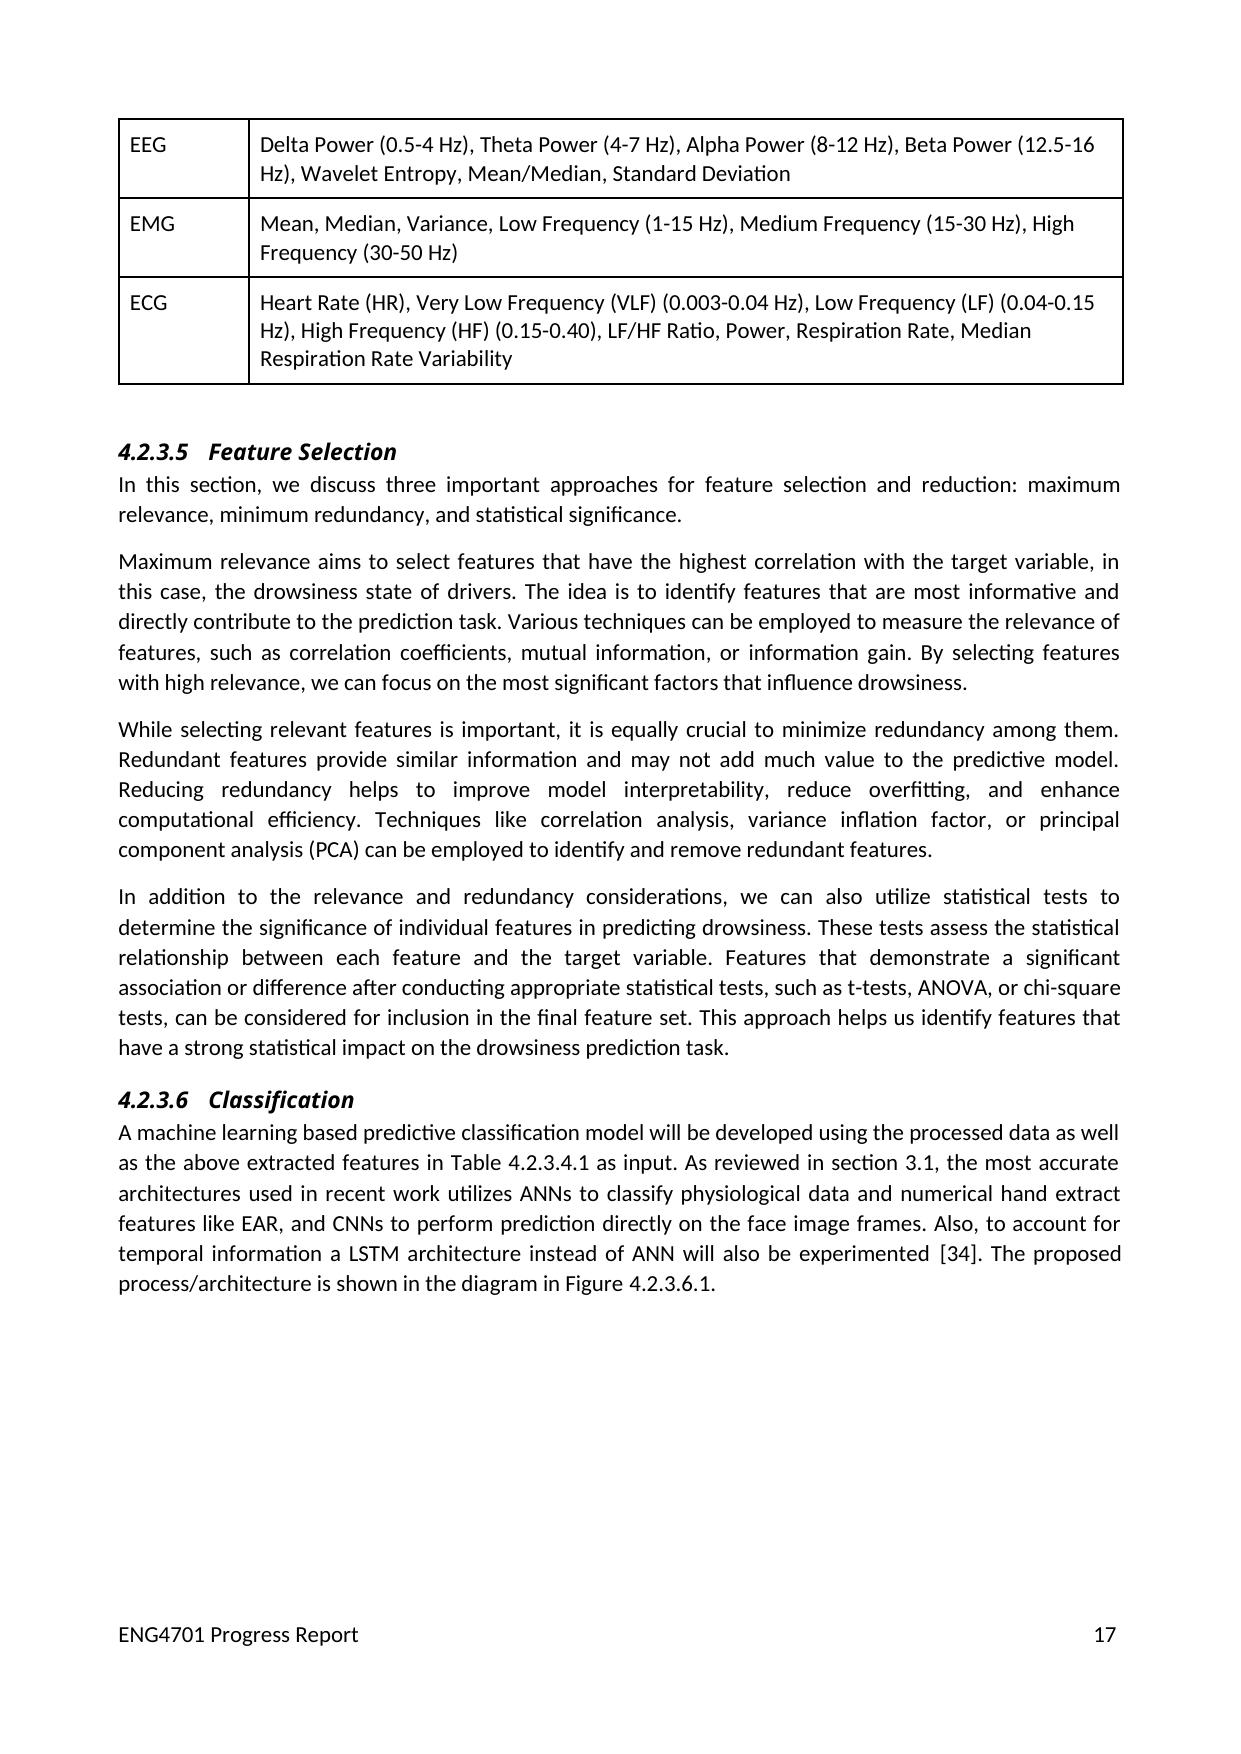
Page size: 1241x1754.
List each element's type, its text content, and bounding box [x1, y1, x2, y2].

table_cell ECG [120, 278, 248, 383]
table_cell Mean, Median, Variance, Low Frequency (1-15 Hz), Medium Frequency (15-30 Hz), High Frequency (30-50 Hz) [250, 199, 1122, 276]
subtitle Classification [118, 1084, 1122, 1116]
table_cell EMG [120, 199, 248, 276]
text While selecting relevant features is important, it is equally crucial to minimize redundancy among them. Redundant features provide similar information and may not add much value to the predictive model. Reducing redundancy helps to improve model interpretability, reduce overfitting, and enhance computational efficiency. Techniques like correlation analysis, variance inflation factor, or principal component analysis (PCA) can be employed to identify and remove redundant features. [118, 715, 1122, 863]
text A machine learning based predictive classification model will be developed using the processed data as well as the above extracted features in Table 4.2.3.4.1 as input. As reviewed in section 3.1, the most accurate architectures used in recent work utilizes ANNs to classify physiological data and numerical hand extract features like EAR, and CNNs to perform prediction directly on the face image frames. Also, to account for temporal information a LSTM architecture instead of ANN will also be experimented. The proposed process/architecture is shown in the diagram in Figure 4.2.3.6.1. [118, 1118, 1122, 1297]
text In this section, we discuss three important approaches for feature selection and reduction: maximum relevance, minimum redundancy, and statistical significance. [118, 470, 1122, 528]
text Maximum relevance aims to select features that have the highest correlation with the target variable, in this case, the drowsiness state of drivers. The idea is to identify features that are most informative and directly contribute to the prediction task. Various techniques can be employed to measure the relevance of features, such as correlation coefficients, mutual information, or information gain. By selecting features with high relevance, we can focus on the most significant factors that influence drowsiness. [118, 547, 1122, 696]
text In addition to the relevance and redundancy considerations, we can also utilize statistical tests to determine the significance of individual features in predicting drowsiness. These tests assess the statistical relationship between each feature and the target variable. Features that demonstrate a significant association or difference after conducting appropriate statistical tests, such as t-tests, ANOVA, or chi-square tests, can be considered for inclusion in the final feature set. This approach helps us identify features that have a strong statistical impact on the drowsiness prediction task. [118, 882, 1122, 1061]
table_cell Heart Rate (HR), Very Low Frequency (VLF) (0.003-0.04 Hz), Low Frequency (LF) (0.04-0.15 Hz), High Frequency (HF) (0.15-0.40), LF/HF Ratio, Power, Respiration Rate, Median Respiration Rate Variability [250, 278, 1122, 383]
table_cell Delta Power (0.5-4 Hz), Theta Power (4-7 Hz), Alpha Power (8-12 Hz), Beta Power (12.5-16 Hz), Wavelet Entropy, Mean/Median, Standard Deviation [250, 120, 1122, 197]
subtitle Feature Selection [118, 436, 1122, 467]
table_cell EEG [120, 120, 248, 197]
